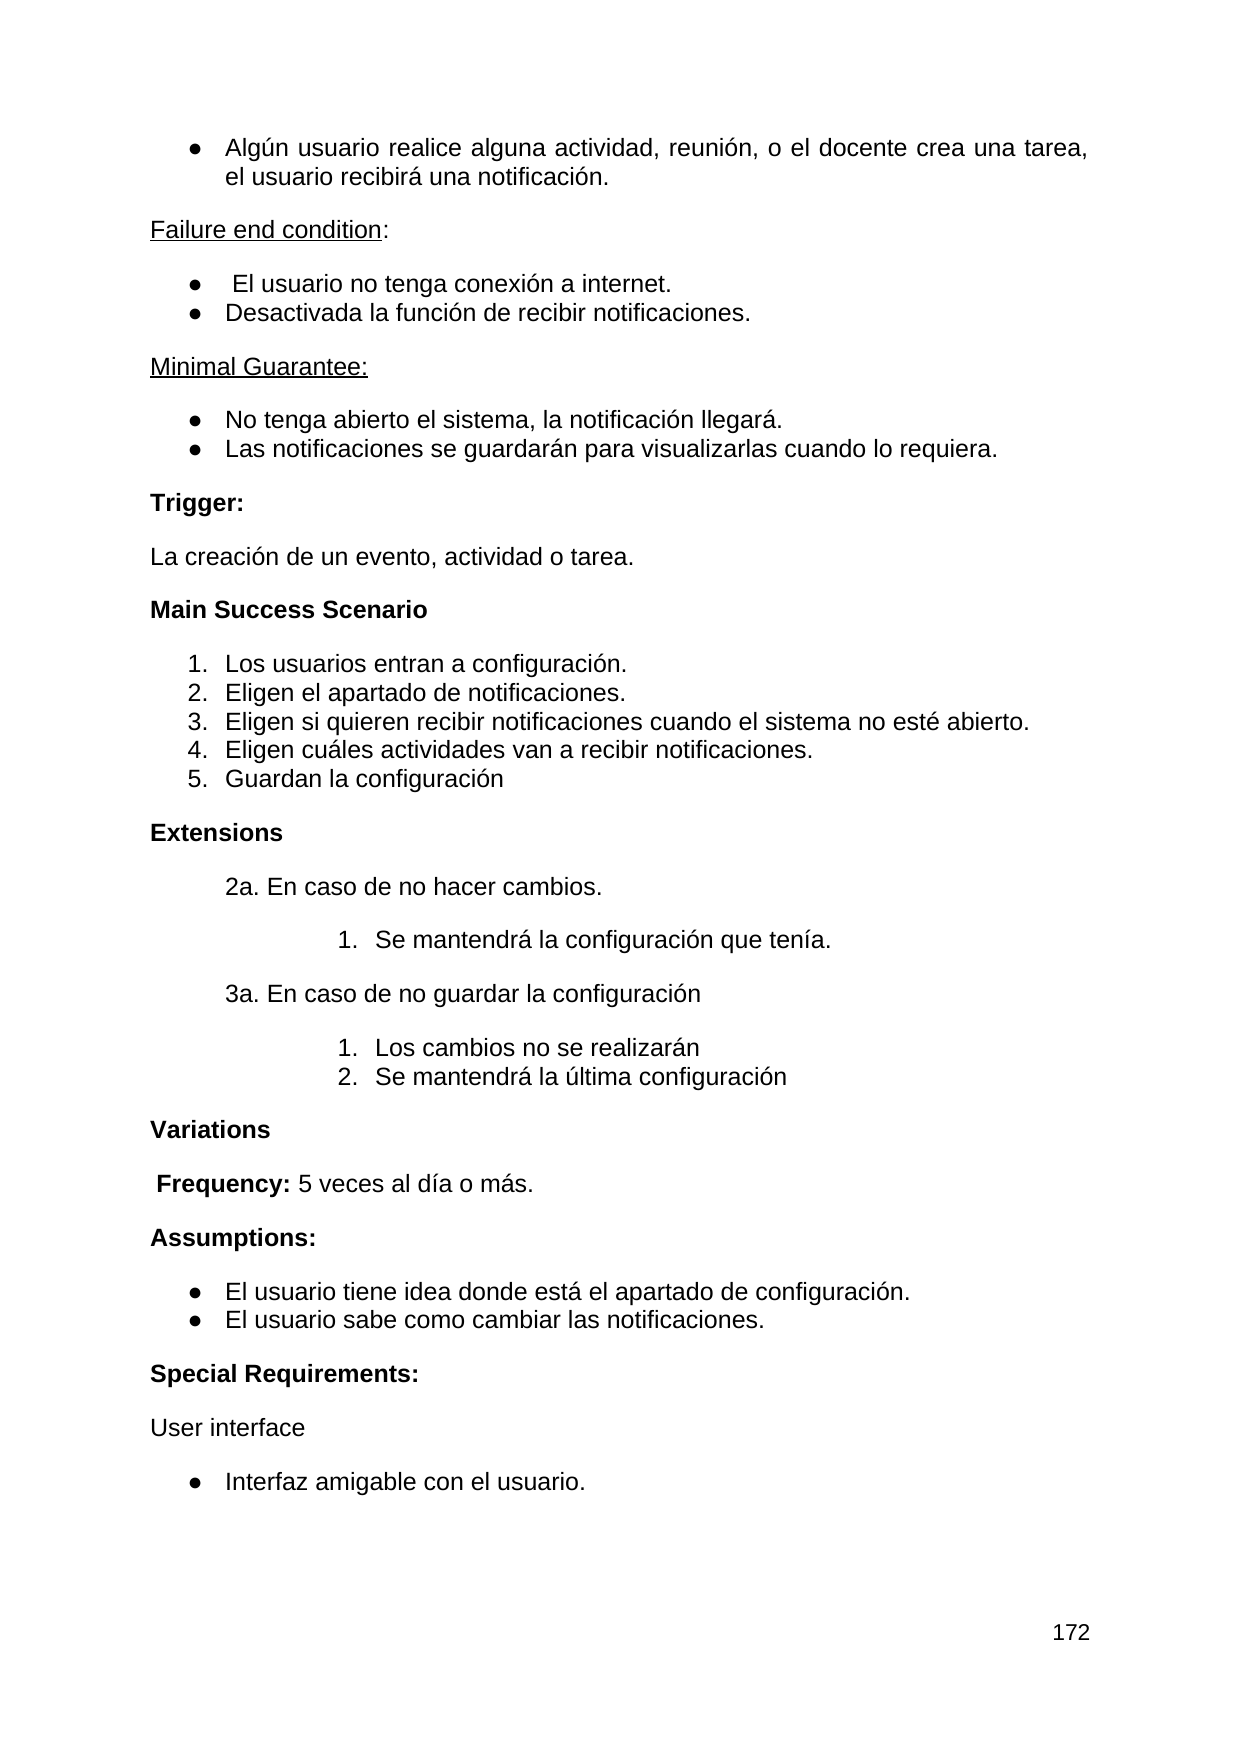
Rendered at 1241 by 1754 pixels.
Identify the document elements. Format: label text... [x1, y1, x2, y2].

list No tenga abierto el sistema, la notificación llegará. [187, 405, 1090, 434]
list Se mantendrá la última configuración [337, 1062, 1090, 1090]
list Eligen si quieren recibir notificaciones cuando el sistema no esté abierto. [187, 707, 1090, 735]
list Eligen cuáles actividades van a recibir notificaciones. [187, 735, 1090, 764]
text 2a. En caso de no hacer cambios. [150, 872, 1090, 900]
list El usuario no tenga conexión a internet. [187, 269, 1090, 298]
text Extensions [150, 818, 1090, 847]
list Eligen el apartado de notificaciones. [187, 678, 1090, 707]
text Minimal Guarantee: [150, 352, 1090, 380]
text User interface [150, 1413, 1090, 1442]
list Desactivada la función de recibir notificaciones. [187, 298, 1090, 327]
list Guardan la configuración [187, 764, 1090, 793]
text 3a. En caso de no guardar la configuración [150, 979, 1090, 1008]
list Los usuarios entran a configuración. [187, 649, 1090, 678]
list Las notificaciones se guardarán para visualizarlas cuando lo requiera. [187, 434, 1090, 463]
text Special Requirements: [150, 1359, 1090, 1388]
list Algún usuario realice alguna actividad, reunión, o el docente crea una tarea, el usuario recibirá una notificación. [187, 133, 1090, 190]
text Frequency: 5 veces al día o más. [150, 1169, 1090, 1198]
list Se mantendrá la configuración que tenía. [337, 925, 1090, 954]
text Failure end condition: [150, 215, 1090, 244]
list Interfaz amigable con el usuario. [187, 1467, 1090, 1495]
text Main Success Scenario [150, 595, 1090, 624]
list Los cambios no se realizarán [337, 1033, 1090, 1062]
text Variations [150, 1115, 1090, 1144]
text Assumptions: [150, 1223, 1090, 1252]
text La creación de un evento, actividad o tarea. [150, 542, 1090, 570]
list El usuario sabe como cambiar las notificaciones. [187, 1305, 1090, 1334]
text Trigger: [150, 488, 1090, 517]
list El usuario tiene idea donde está el apartado de configuración. [187, 1277, 1090, 1305]
